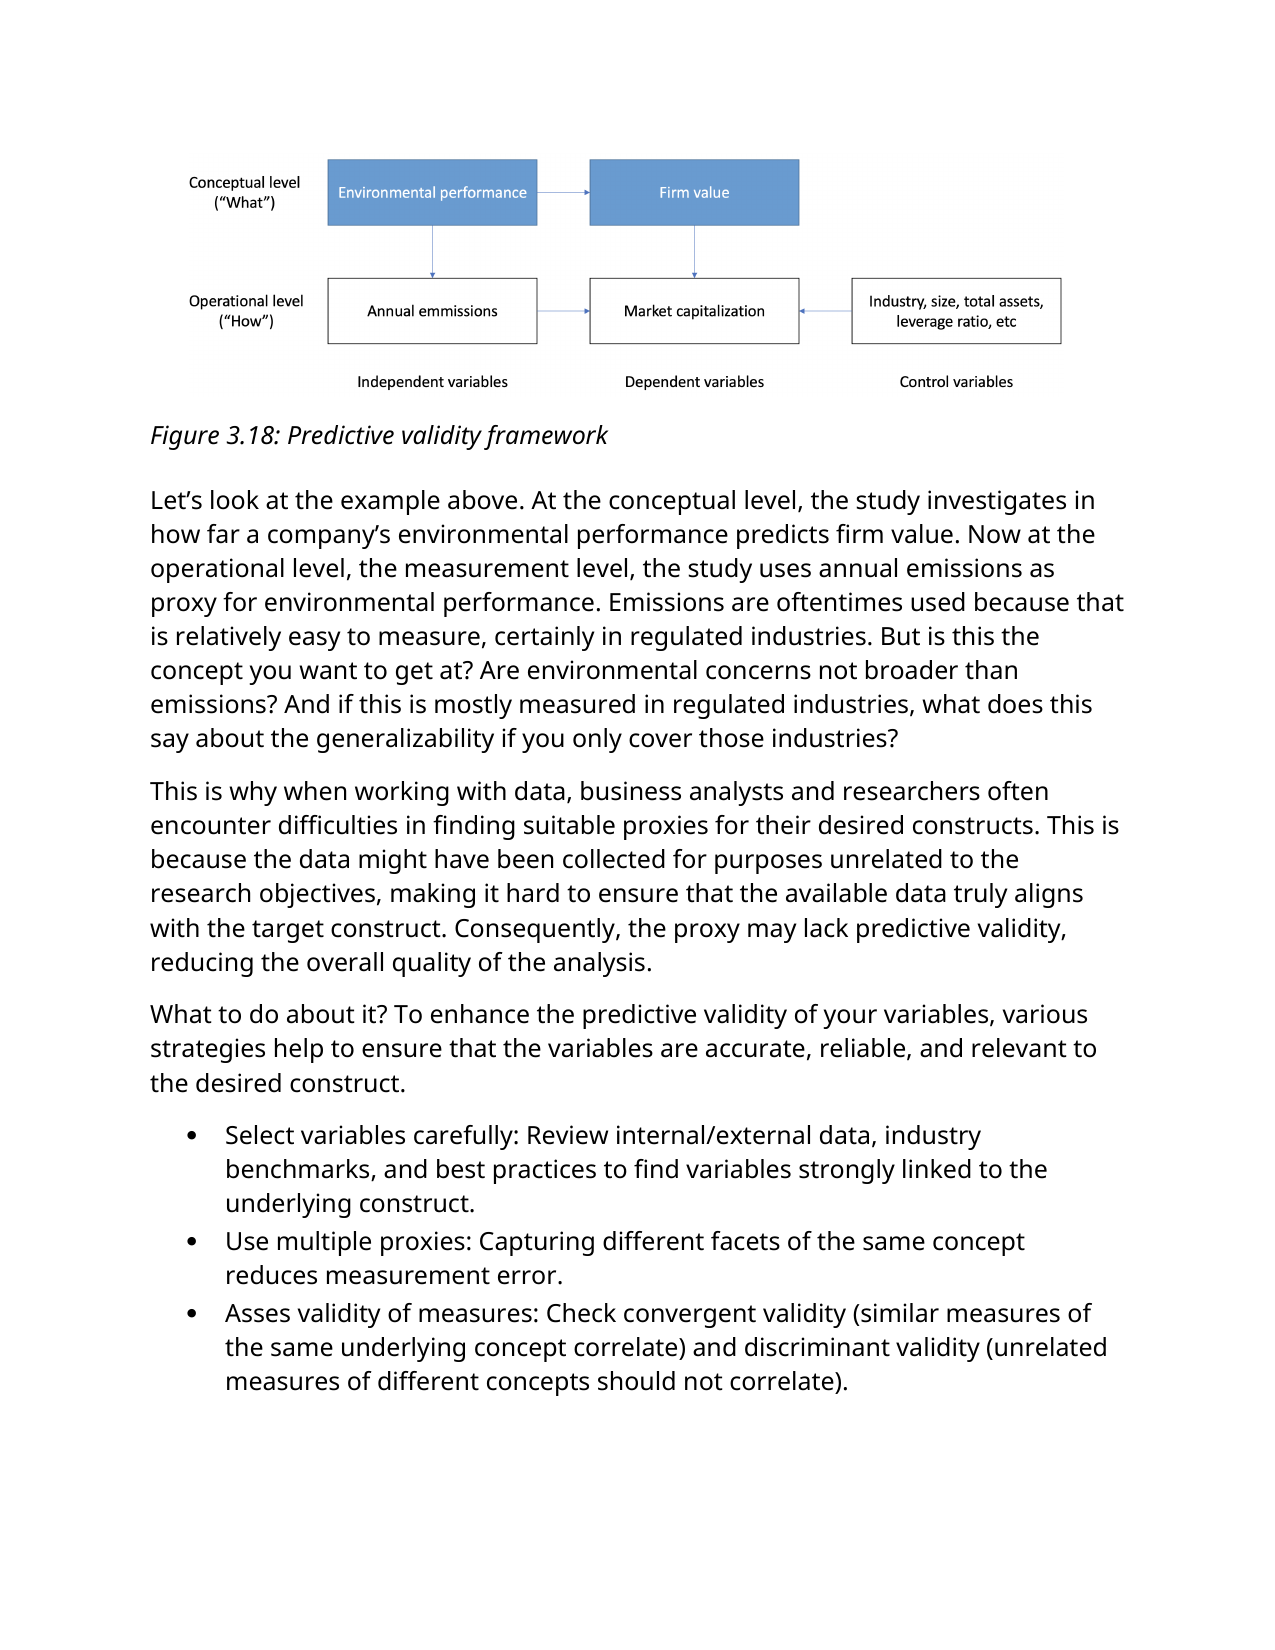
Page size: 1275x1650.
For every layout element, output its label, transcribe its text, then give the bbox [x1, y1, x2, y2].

list Use multiple proxies: Capturing different facets of the same concept reduces measurement error. [187, 1224, 1125, 1292]
text This is why when working with data, business analysts and researchers often encounter difficulties in finding suitable proxies for their desired constructs. This is because the data might have been collected for purposes unrelated to the research objectives, making it hard to ensure that the available data truly aligns with the target construct. Consequently, the proxy may lack predictive validity, reducing the overall quality of the analysis. [150, 774, 1125, 978]
text What to do about it? To enhance the predictive validity of your variables, various strategies help to ensure that the variables are accurate, reliable, and relevant to the desired construct. [150, 997, 1125, 1099]
text Let’s look at the example above. At the conceptual level, the study investigates in how far a company’s environmental performance predicts firm value. Now at the operational level, the measurement level, the study uses annual emissions as proxy for environmental performance. Emissions are oftentimes used because that is relatively easy to measure, certainly in regulated industries. But is this the concept you want to get at? Are environmental concerns not broader than emissions? And if this is mostly measured in regulated industries, what does this say about the generalizability if you only cover those industries? [150, 483, 1125, 755]
list Select variables carefully: Review internal/external data, industry benchmarks, and best practices to find variables strongly linked to the underlying construct. [187, 1118, 1125, 1220]
picture [188, 153, 1064, 397]
table_header Figure 3.18: Predictive validity framework [139, 150, 1114, 464]
list Asses validity of measures: Check convergent validity (similar measures of the same underlying concept correlate) and discriminant validity (unrelated measures of different concepts should not correlate). [187, 1296, 1125, 1398]
